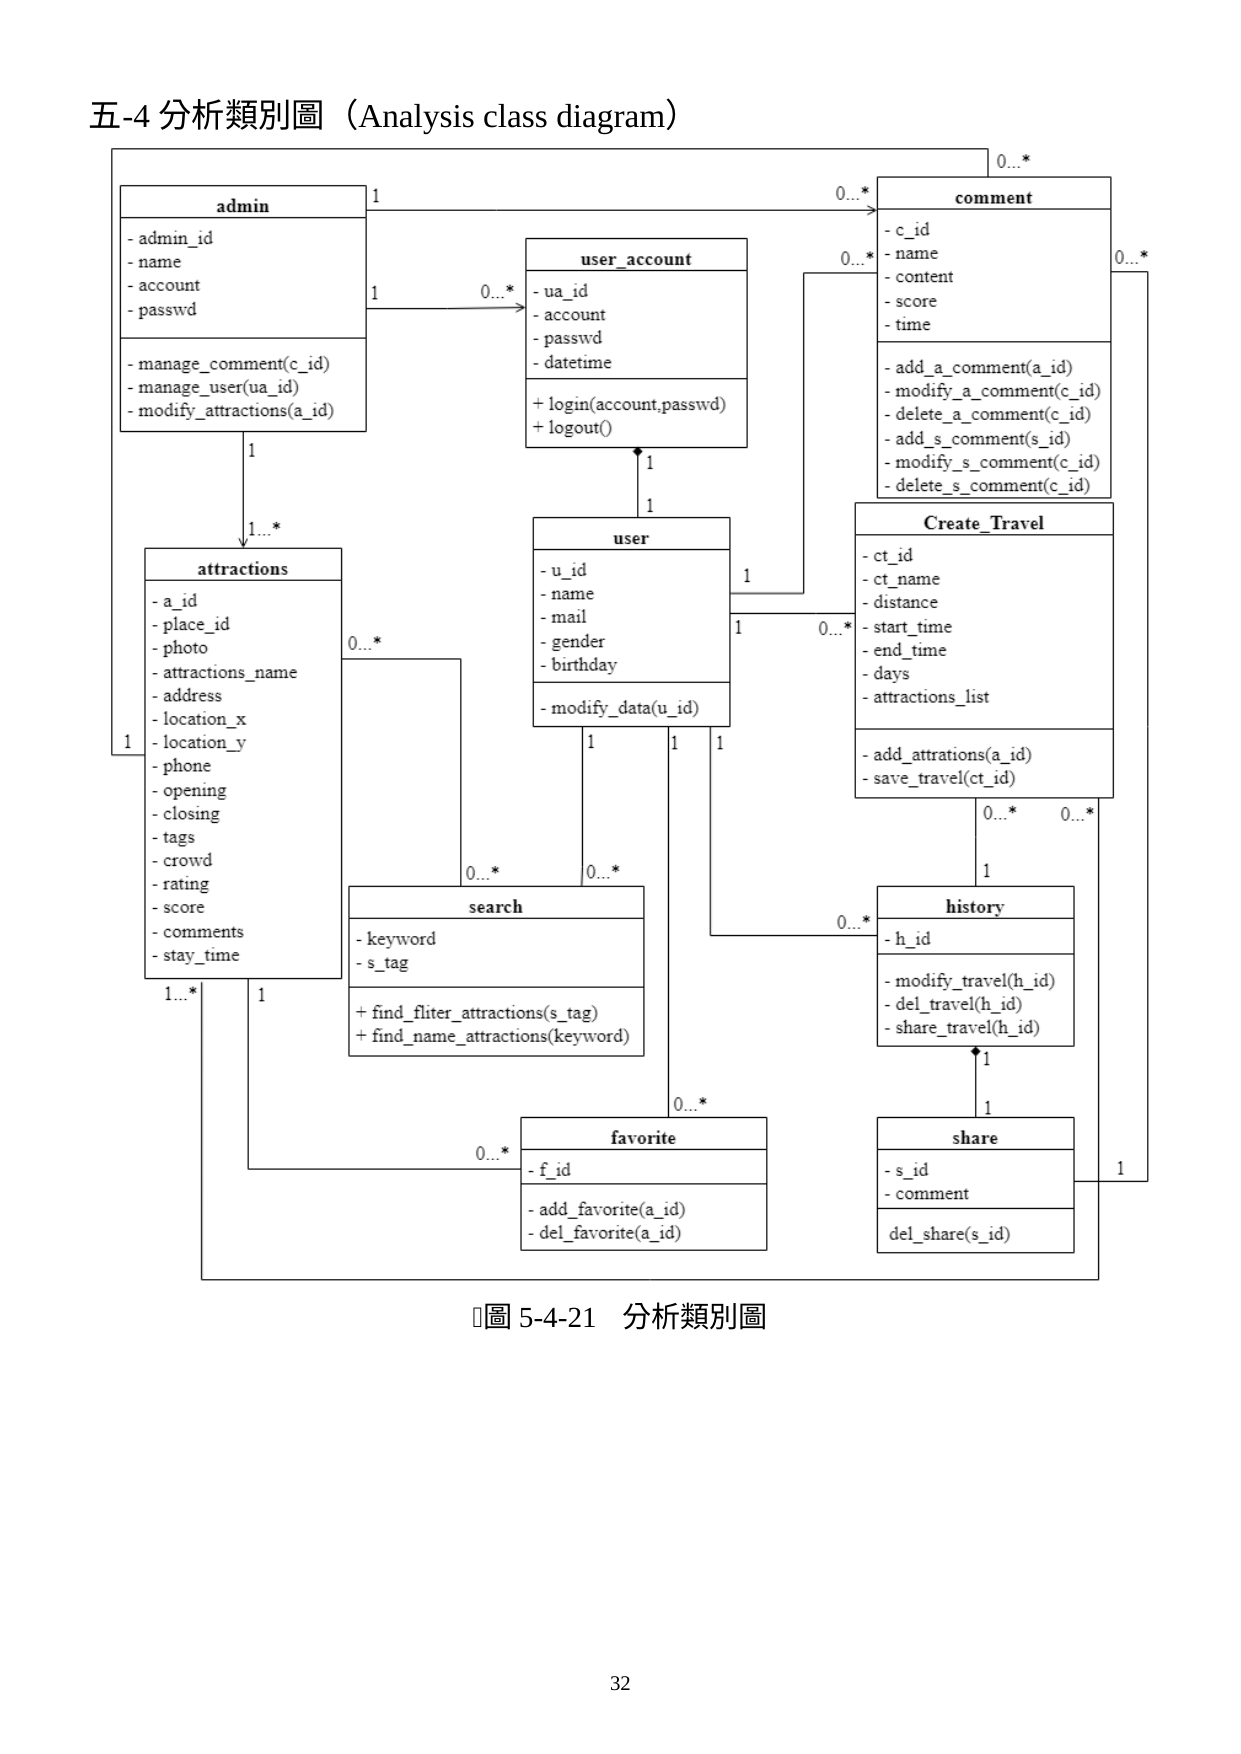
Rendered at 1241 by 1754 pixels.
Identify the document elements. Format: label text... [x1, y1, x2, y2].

picture [99, 136, 1162, 1294]
subtitle 分析類別圖（Analysis class diagram） [89, 89, 1152, 137]
